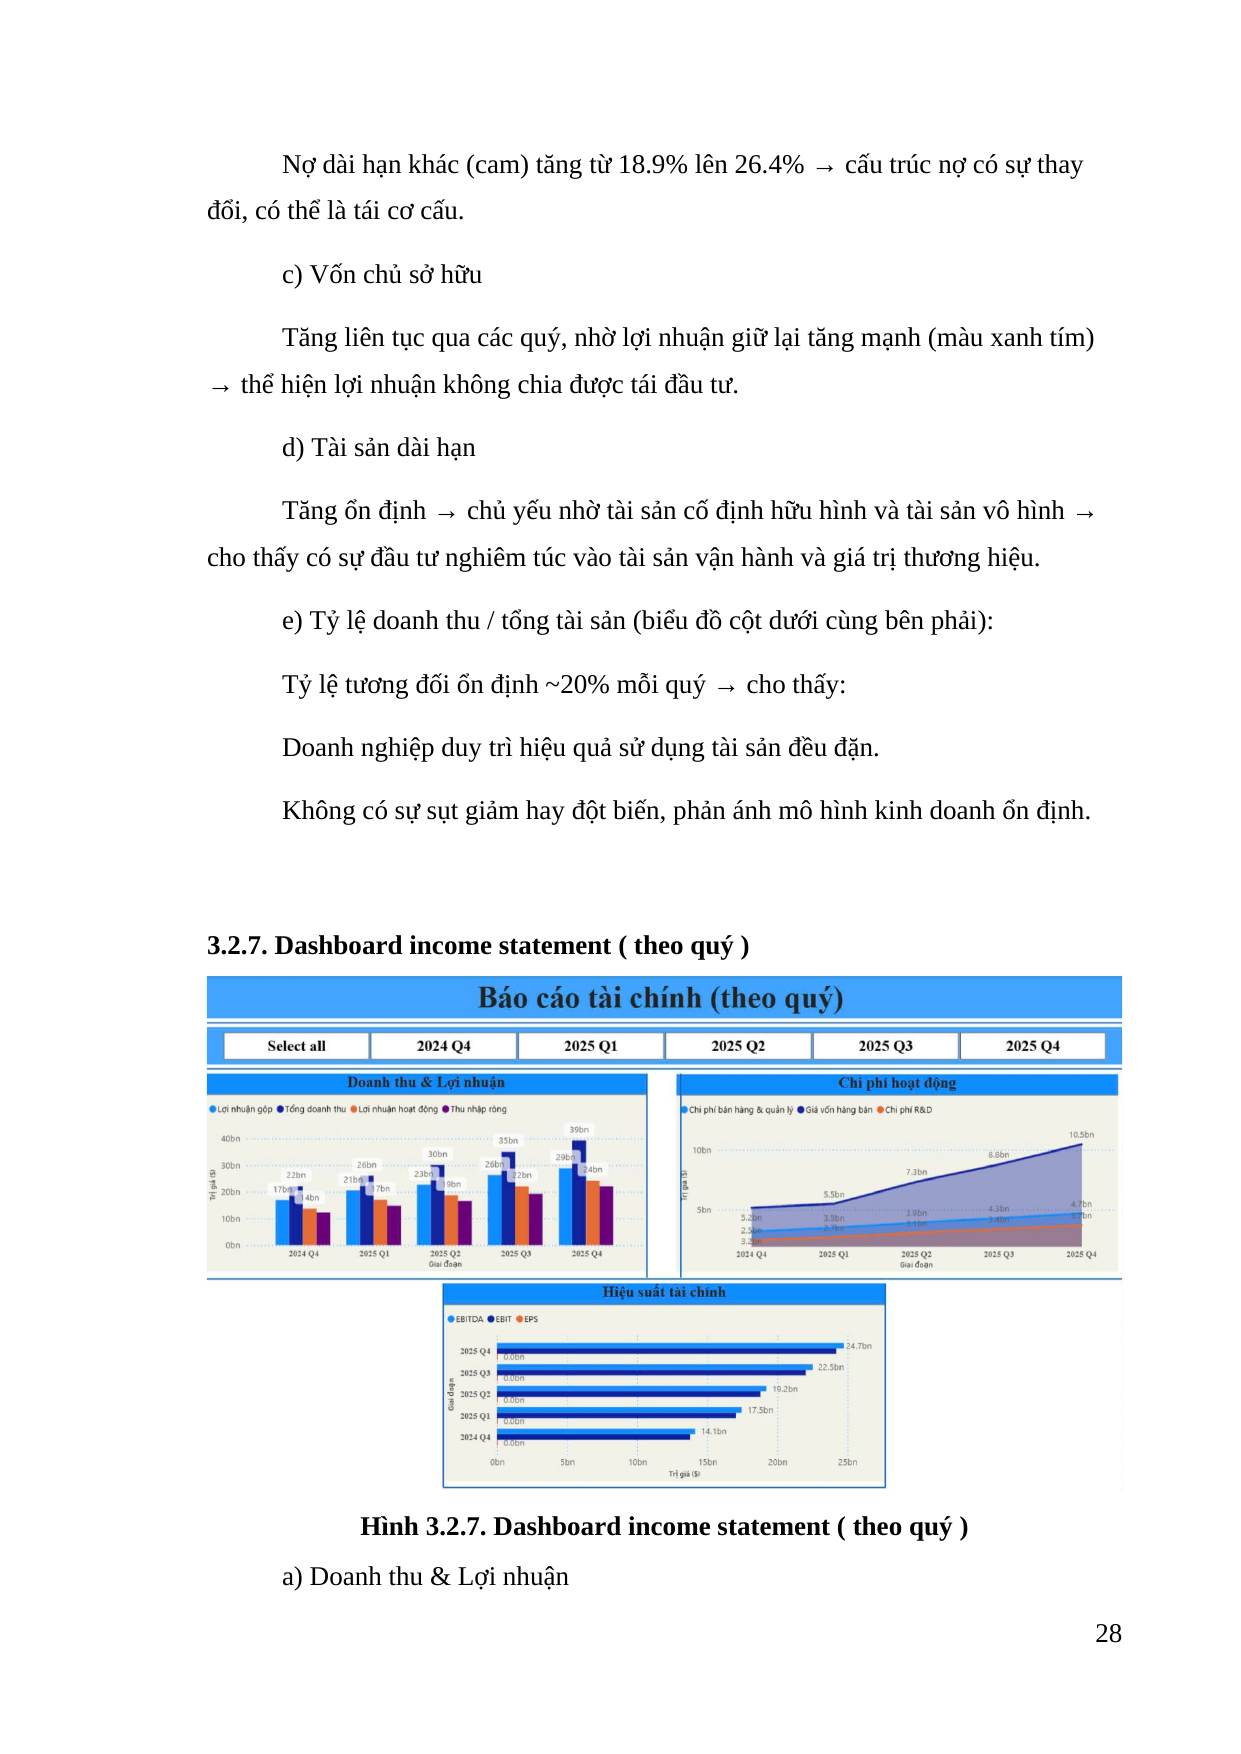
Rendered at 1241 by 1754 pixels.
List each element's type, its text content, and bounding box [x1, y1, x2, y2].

picture [206, 976, 1123, 1491]
text a) Doanh thu & Lợi nhuận [207, 1560, 1122, 1591]
subtitle 3.2.7. Dashboard income statement ( theo quý ) [207, 929, 1122, 961]
text c) Vốn chủ sở hữu [207, 258, 1122, 289]
text e) Tỷ lệ doanh thu / tổng tài sản (biểu đồ cột dưới cùng bên phải): [207, 604, 1122, 636]
text Tăng ổn định → chủ yếu nhờ tài sản cố định hữu hình và tài sản vô hình → cho thấy có sự đầu tư nghiêm túc vào tài sản vận hành và giá trị thương hiệu. [207, 494, 1122, 572]
text Hình 3.2.7. Dashboard income statement ( theo quý ) [207, 1510, 1122, 1541]
text Nợ dài hạn khác (cam) tăng từ 18.9% lên 26.4% → cấu trúc nợ có sự thay đổi, có thể là tái cơ cấu. [207, 148, 1122, 226]
text Tăng liên tục qua các quý, nhờ lợi nhuận giữ lại tăng mạnh (màu xanh tím) → thể hiện lợi nhuận không chia được tái đầu tư. [207, 321, 1122, 399]
text Tỷ lệ tương đối ổn định ~20% mỗi quý → cho thấy: [207, 668, 1122, 699]
text d) Tài sản dài hạn [207, 431, 1122, 462]
text Doanh nghiệp duy trì hiệu quả sử dụng tài sản đều đặn. [207, 731, 1122, 762]
text Không có sự sụt giảm hay đột biến, phản ánh mô hình kinh doanh ổn định. [207, 794, 1122, 826]
